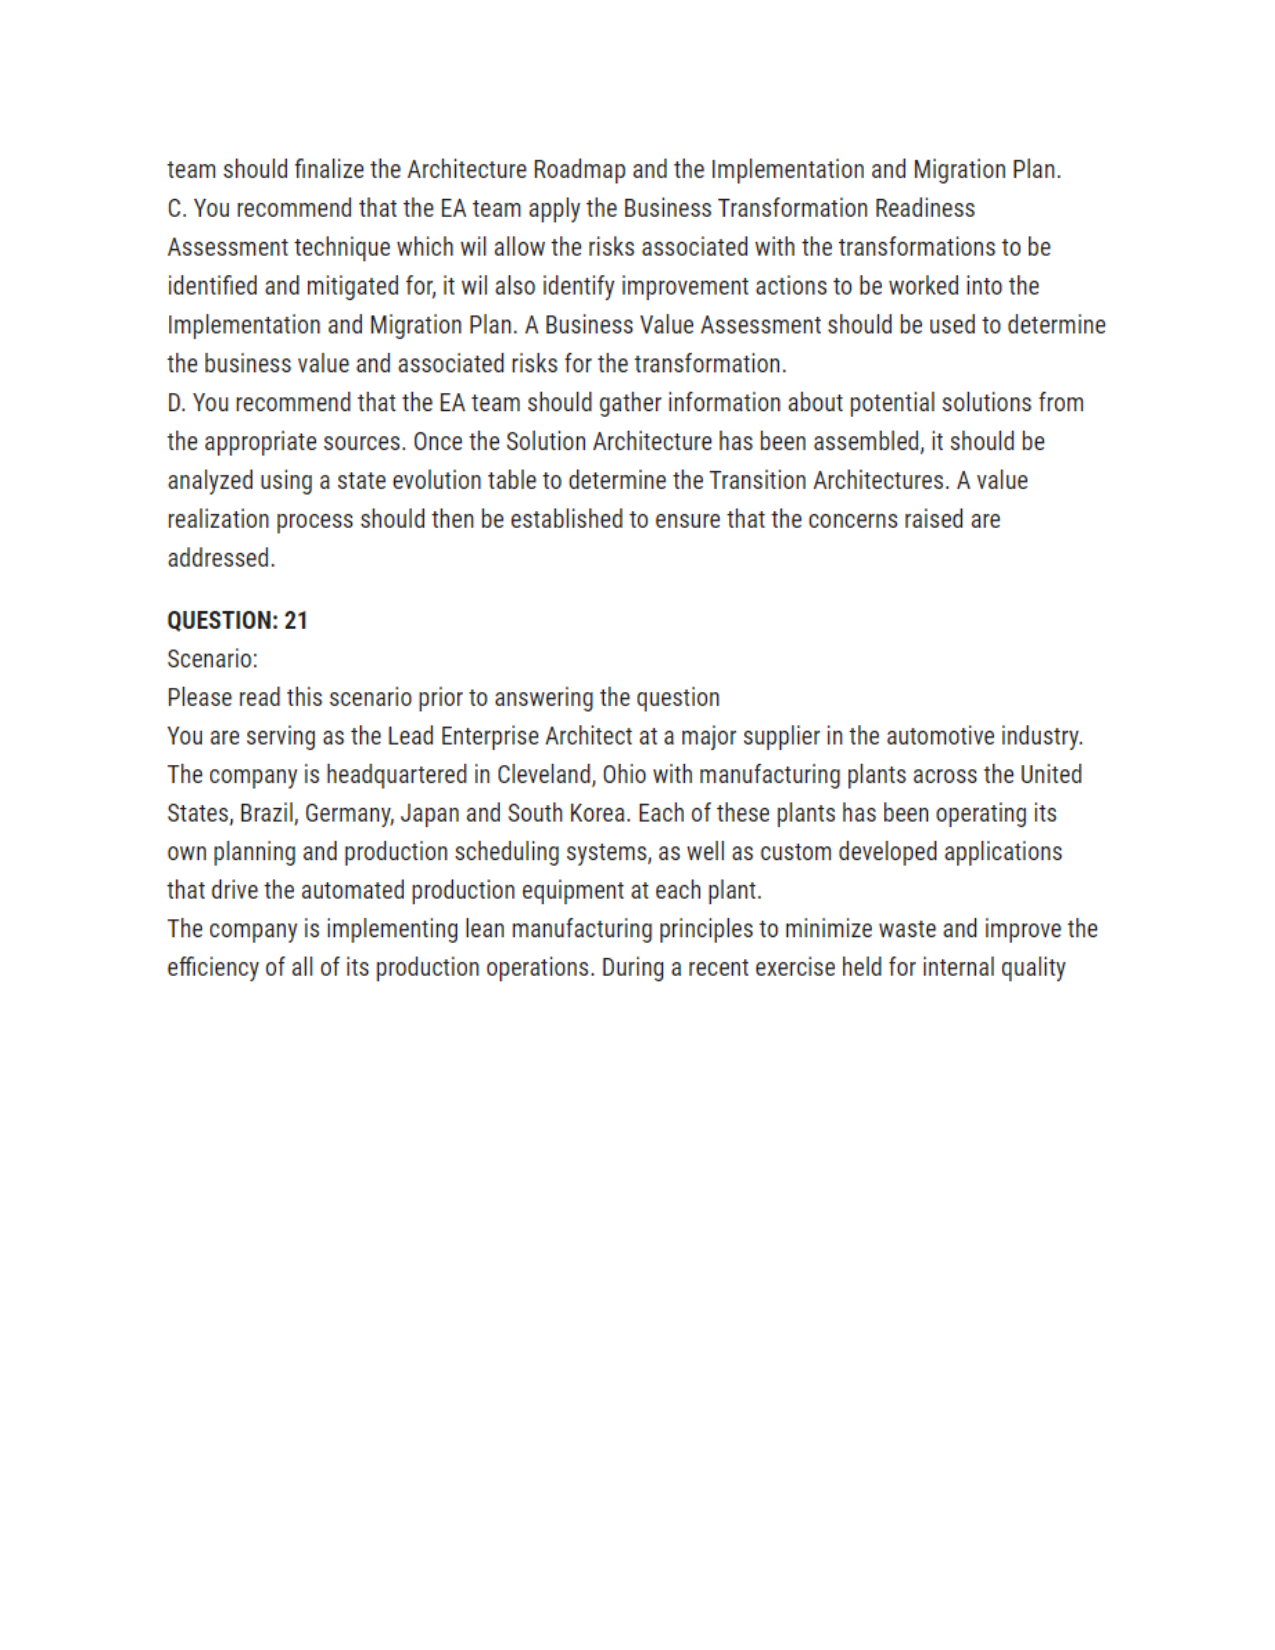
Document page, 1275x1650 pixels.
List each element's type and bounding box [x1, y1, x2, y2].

picture [150, 596, 1125, 998]
picture [150, 150, 1125, 578]
